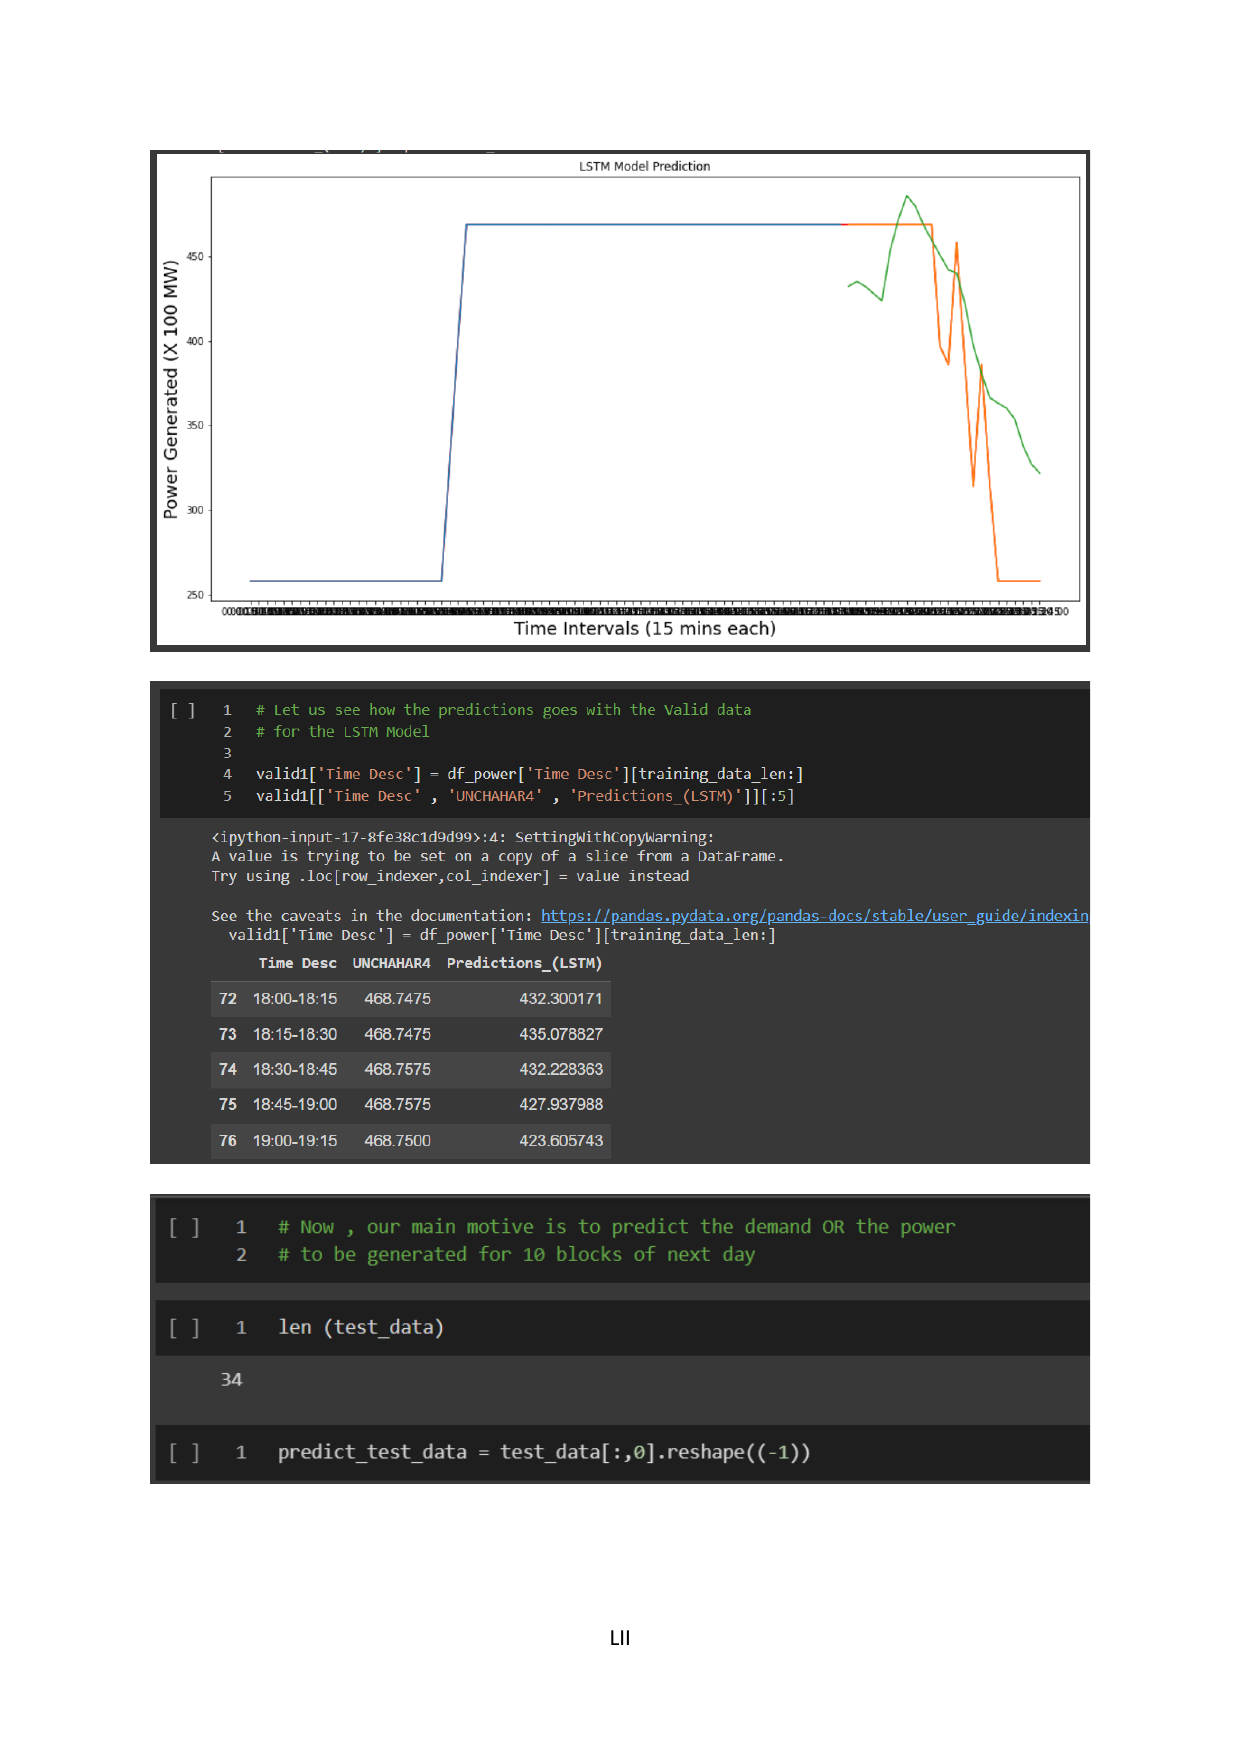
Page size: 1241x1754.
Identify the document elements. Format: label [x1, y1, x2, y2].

picture [150, 150, 1091, 652]
picture [150, 681, 1091, 1164]
picture [150, 1194, 1091, 1484]
